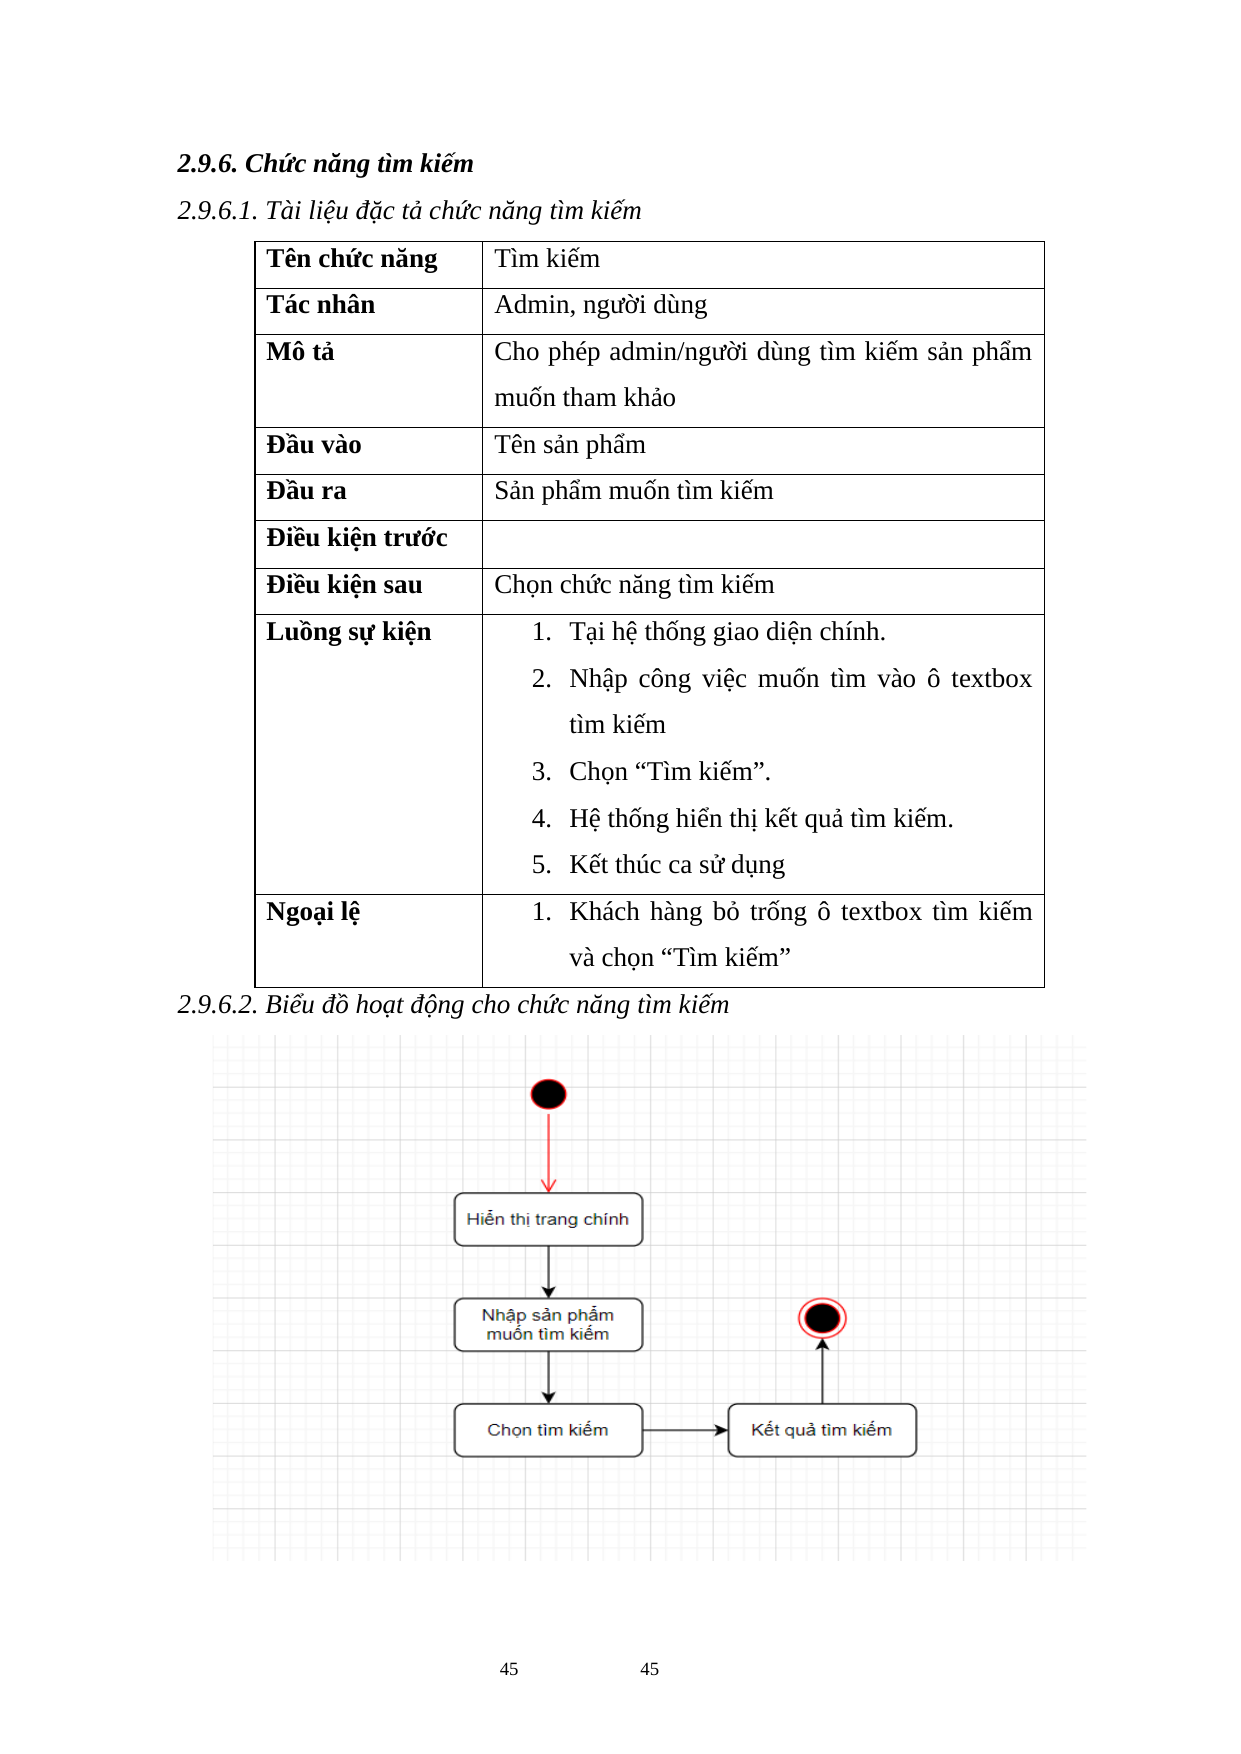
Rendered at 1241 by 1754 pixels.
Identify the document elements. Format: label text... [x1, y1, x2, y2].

subtitle 2.9.6.2. Biểu đồ hoạt động cho chức năng tìm kiếm [177, 988, 1122, 1019]
table_cell Chọn chức năng tìm kiếm [483, 569, 1044, 614]
table_cell [483, 521, 1044, 568]
picture [212, 1034, 1087, 1561]
table_cell Admin, người dùng [483, 289, 1044, 334]
table_cell Tác nhân [256, 289, 482, 334]
table_cell Điều kiện sau [256, 569, 482, 614]
table_cell Điều kiện trước [256, 521, 482, 568]
table_cell Khách hàng bỏ trống ô textbox tìm kiếm và chọn “Tìm kiếm” [483, 895, 1044, 987]
subtitle 2.9.6. Chức năng tìm kiếm [177, 148, 1122, 179]
table_header Tên chức năng [256, 242, 482, 287]
table_cell Tại hệ thống giao diện chính. Nhập công việc muốn tìm vào ô textbox tìm kiếm Chọn “Tìm kiếm”. Hệ thống hiển thị kết quả tìm kiếm. Kết thúc ca sử dụng [483, 615, 1044, 894]
table_cell Mô tả [256, 335, 482, 427]
table_cell Đầu ra [256, 475, 482, 520]
table_cell Ngoại lệ [256, 895, 482, 987]
table_cell Đầu vào [256, 428, 482, 473]
subtitle 2.9.6.1. Tài liệu đặc tả chức năng tìm kiếm [177, 194, 1122, 225]
table_header Tìm kiếm [483, 242, 1044, 287]
table_cell Cho phép admin/người dùng tìm kiếm sản phẩm muốn tham khảo [483, 335, 1044, 427]
table_cell Sản phẩm muốn tìm kiếm [483, 475, 1044, 520]
table_cell Tên sản phẩm [483, 428, 1044, 473]
table_cell Luồng sự kiện [256, 615, 482, 894]
